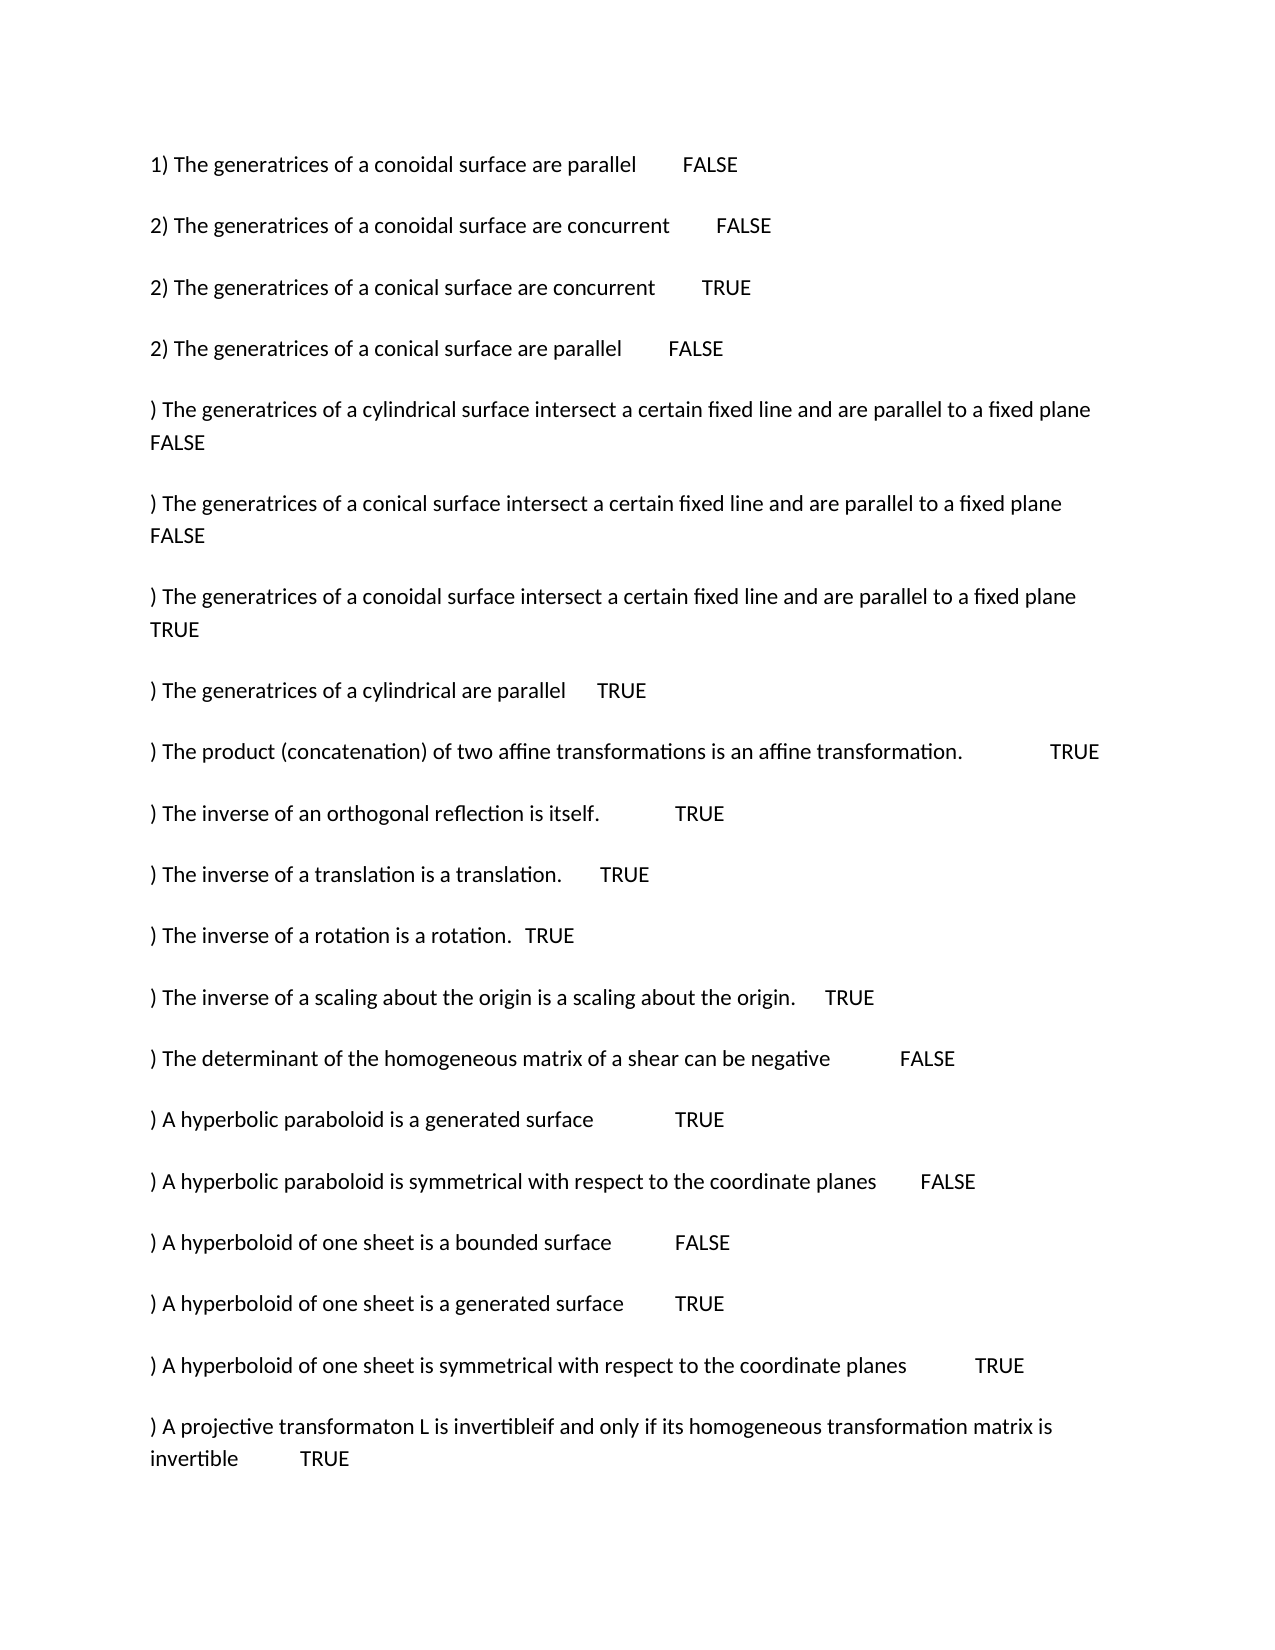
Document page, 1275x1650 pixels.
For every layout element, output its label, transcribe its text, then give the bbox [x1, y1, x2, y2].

text ) A hyperboloid of one sheet is a generated surface TRUE [150, 1289, 1125, 1318]
text 2) The generatrices of a conoidal surface are concurrent FALSE [150, 211, 1125, 239]
text 2) The generatrices of a conical surface are concurrent TRUE [150, 273, 1125, 301]
text ) The inverse of an orthogonal reflection is itself. TRUE [150, 799, 1125, 827]
text ) A hyperboloid of one sheet is a bounded surface FALSE [150, 1228, 1125, 1256]
text ) The generatrices of a cylindrical surface intersect a certain fixed line and are parallel to a fixed plane FALSE [150, 395, 1125, 456]
text ) The determinant of the homogeneous matrix of a shear can be negative FALSE [150, 1044, 1125, 1072]
text ) The inverse of a translation is a translation. TRUE [150, 860, 1125, 888]
text ) The inverse of a rotation is a rotation. TRUE [150, 921, 1125, 949]
text 2) The generatrices of a conical surface are parallel FALSE [150, 334, 1125, 362]
text ) The generatrices of a cylindrical are parallel TRUE [150, 676, 1125, 704]
text ) The generatrices of a conical surface intersect a certain fixed line and are parallel to a fixed plane FALSE [150, 489, 1125, 549]
text ) The generatrices of a conoidal surface intersect a certain fixed line and are parallel to a fixed plane TRUE [150, 582, 1125, 643]
text ) A hyperbolic paraboloid is symmetrical with respect to the coordinate planes FALSE [150, 1167, 1125, 1195]
text ) A hyperbolic paraboloid is a generated surface TRUE [150, 1106, 1125, 1133]
text 1) The generatrices of a conoidal surface are parallel FALSE [150, 150, 1125, 178]
text ) A projective transformaton L is invertibleif and only if its homogeneous transformation matrix is invertible TRUE [150, 1412, 1125, 1472]
text ) A hyperboloid of one sheet is symmetrical with respect to the coordinate planes TRUE [150, 1351, 1125, 1379]
text ) The product (concatenation) of two affine transformations is an affine transformation. TRUE [150, 737, 1125, 765]
text ) The inverse of a scaling about the origin is a scaling about the origin. TRUE [150, 983, 1125, 1011]
